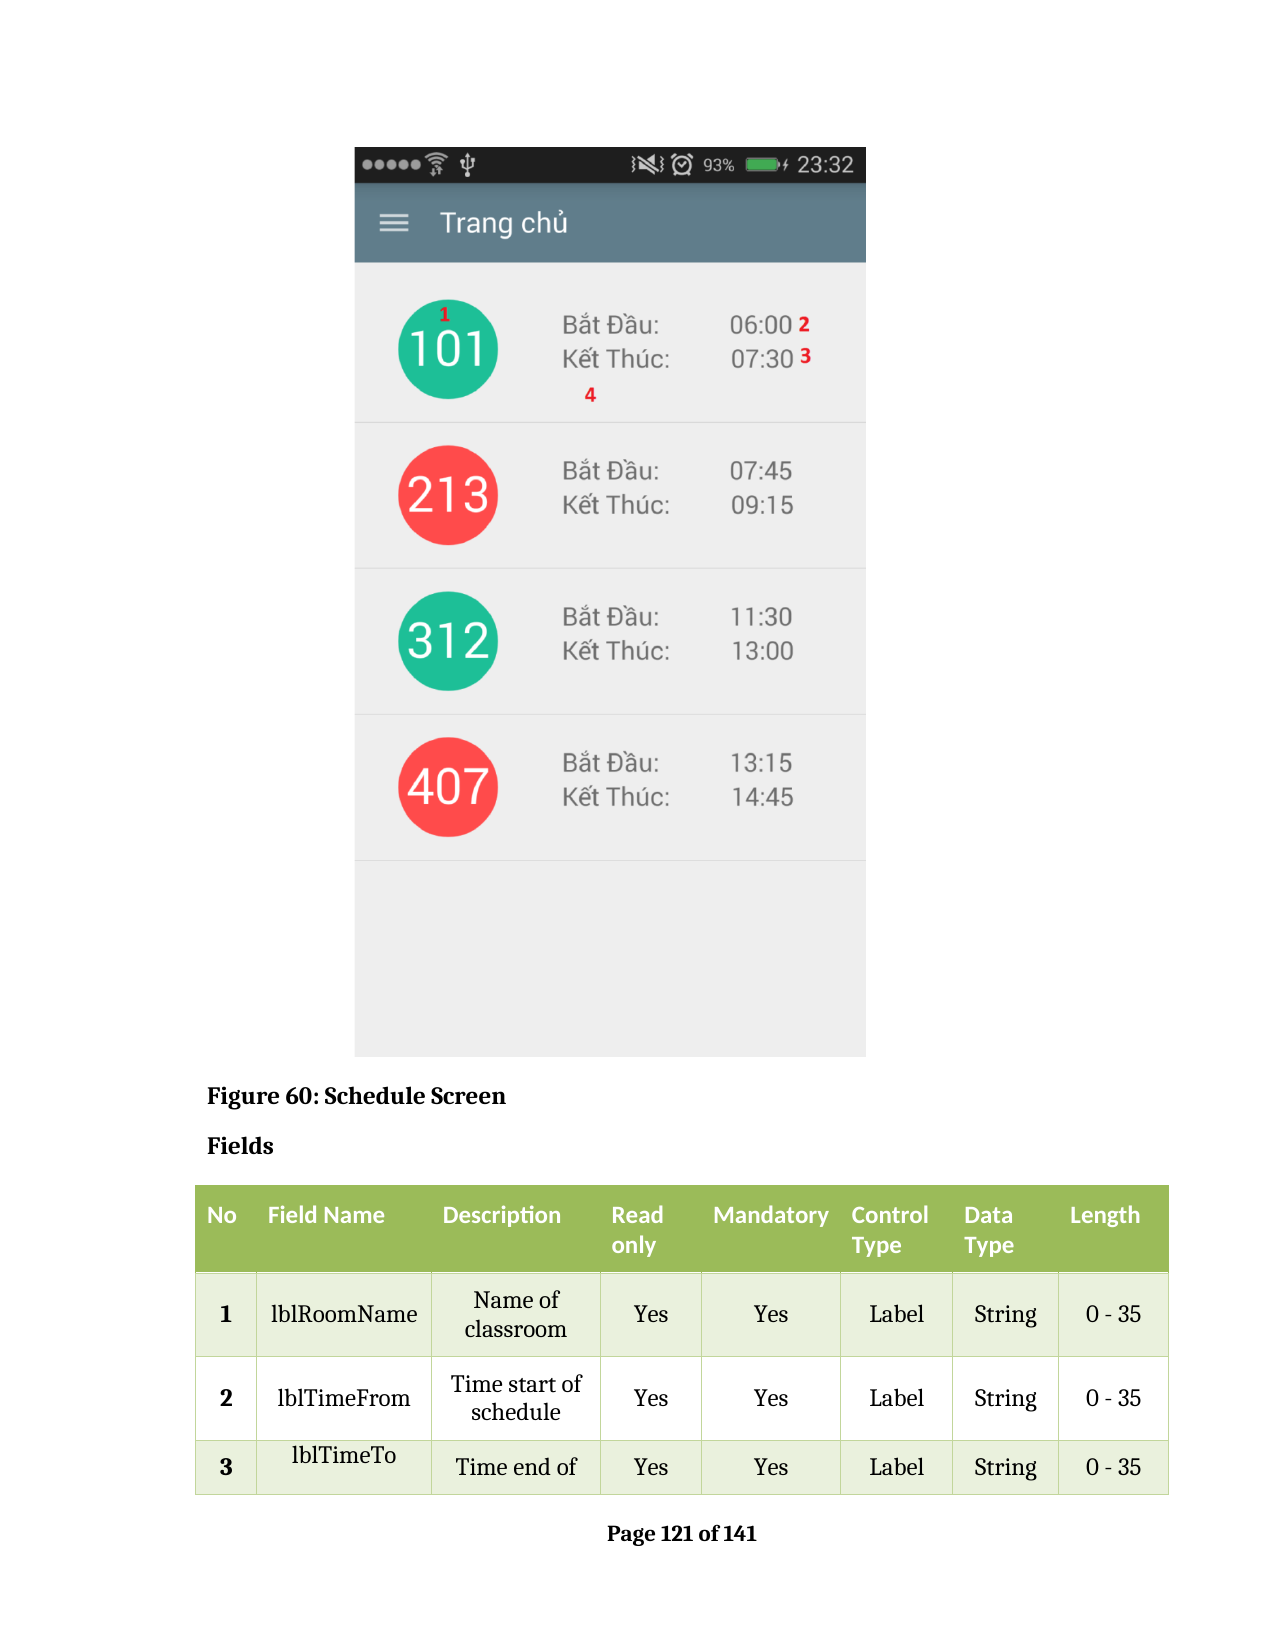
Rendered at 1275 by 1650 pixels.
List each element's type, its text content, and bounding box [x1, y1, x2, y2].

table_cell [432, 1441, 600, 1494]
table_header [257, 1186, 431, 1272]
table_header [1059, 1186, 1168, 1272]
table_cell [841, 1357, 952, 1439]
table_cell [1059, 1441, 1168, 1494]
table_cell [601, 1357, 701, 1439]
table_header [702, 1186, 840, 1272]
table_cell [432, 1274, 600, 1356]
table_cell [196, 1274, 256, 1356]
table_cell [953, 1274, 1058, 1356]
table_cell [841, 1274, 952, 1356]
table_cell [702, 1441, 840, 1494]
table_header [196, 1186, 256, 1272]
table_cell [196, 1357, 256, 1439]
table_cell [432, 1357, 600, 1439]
picture [354, 147, 866, 1057]
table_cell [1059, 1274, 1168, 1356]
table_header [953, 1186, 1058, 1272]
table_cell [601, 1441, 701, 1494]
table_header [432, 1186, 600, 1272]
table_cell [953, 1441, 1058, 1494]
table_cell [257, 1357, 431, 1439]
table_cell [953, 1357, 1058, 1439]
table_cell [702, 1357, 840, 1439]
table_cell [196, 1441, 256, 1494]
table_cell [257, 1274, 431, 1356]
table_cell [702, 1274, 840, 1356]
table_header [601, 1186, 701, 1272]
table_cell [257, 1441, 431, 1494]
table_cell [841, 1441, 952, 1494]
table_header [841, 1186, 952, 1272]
text Fields [207, 1132, 1157, 1160]
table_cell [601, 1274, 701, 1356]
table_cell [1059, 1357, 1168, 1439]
